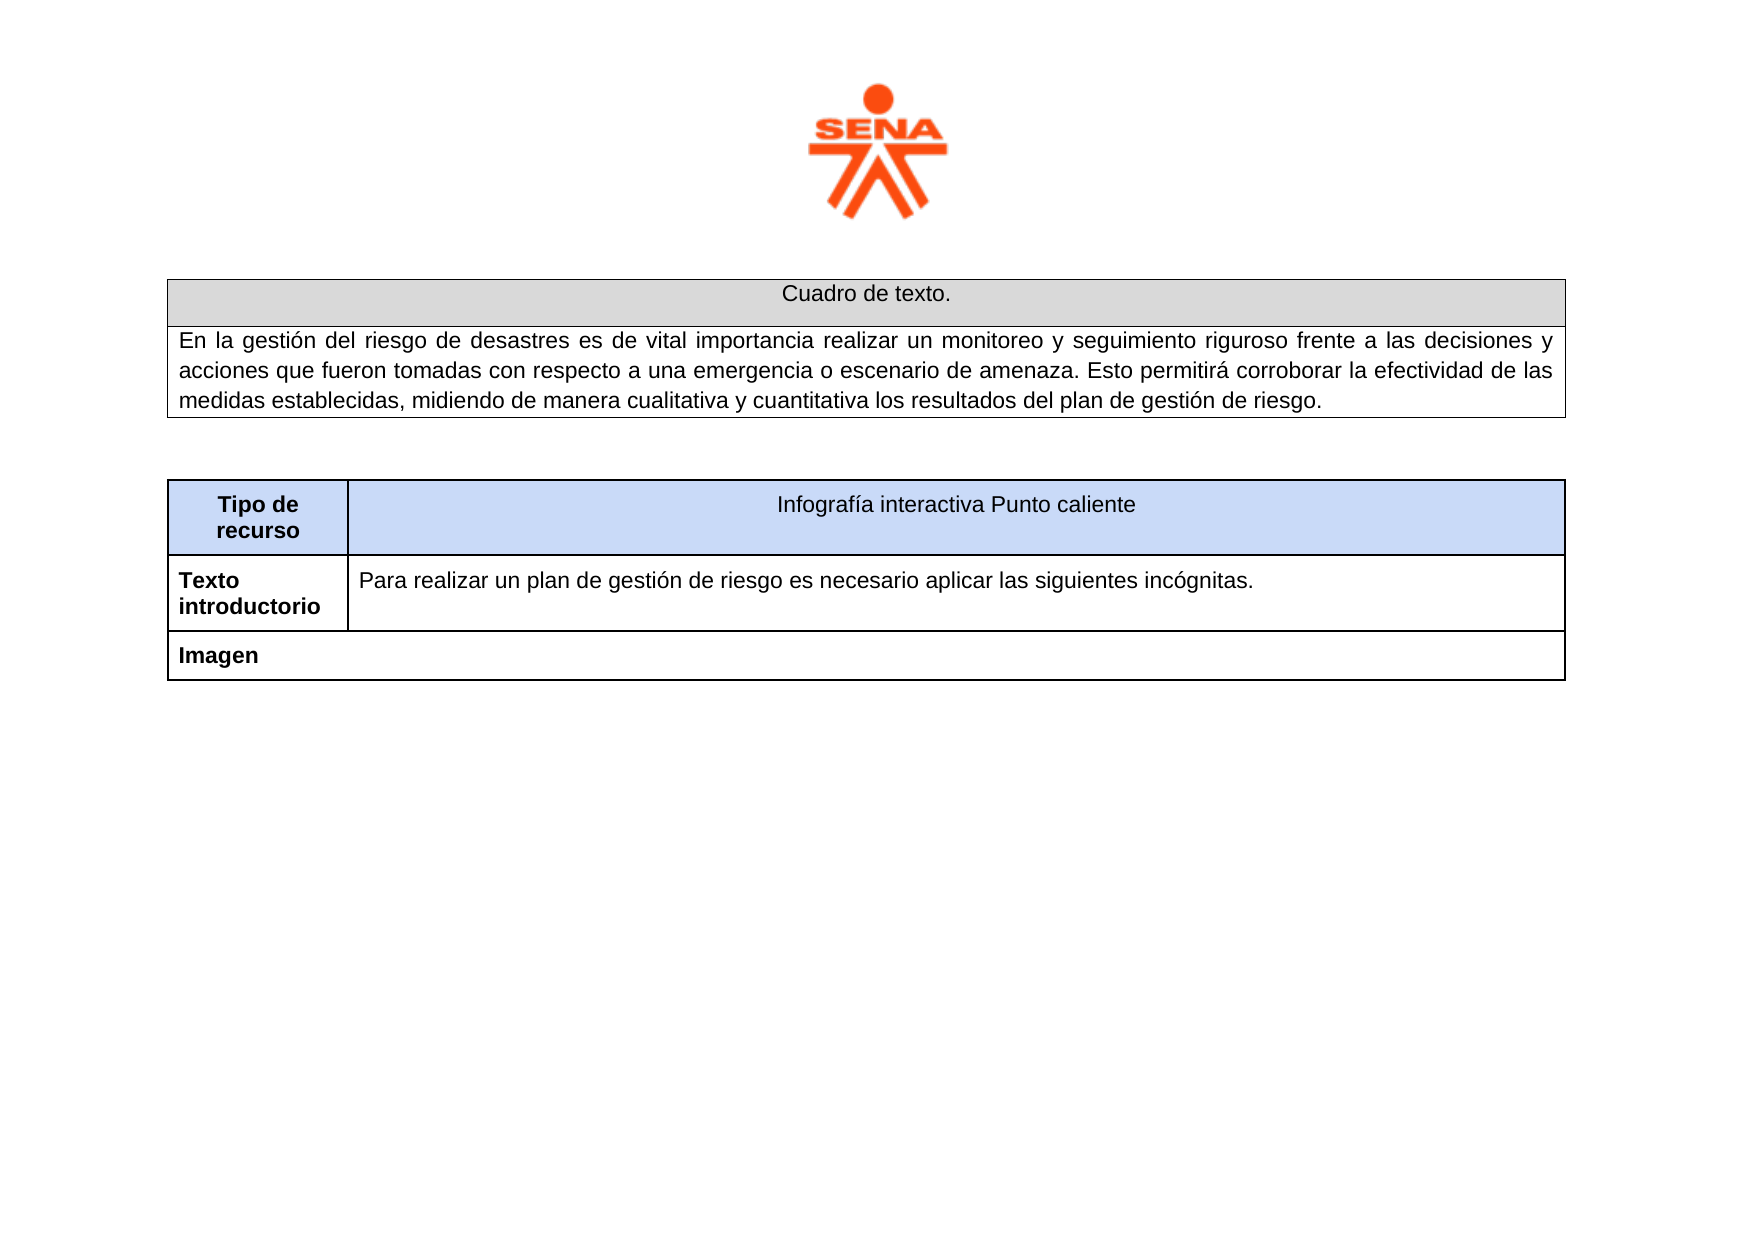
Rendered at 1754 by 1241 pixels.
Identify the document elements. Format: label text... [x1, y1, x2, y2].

table_header Infografía interactiva Punto caliente [349, 481, 1564, 554]
table_cell Texto introductorio [169, 556, 347, 630]
table_header Cuadro de texto. [168, 280, 1565, 326]
table_header Tipo de recurso [169, 481, 347, 554]
picture [796, 75, 958, 227]
table_cell En la gestión del riesgo de desastres es de vital importancia realizar un monitoreo y seguimiento riguroso frente a las decisiones y acciones que fueron tomadas con respecto a una emergencia o escenario de amenaza. Esto permitirá corroborar la efectividad de las medidas establecidas, midiendo de manera cualitativa y cuantitativa los resultados del plan de gestión de riesgo. [168, 327, 1565, 417]
table_cell Para realizar un plan de gestión de riesgo es necesario aplicar las siguientes incógnitas. [349, 556, 1564, 630]
table_cell Imagen [169, 632, 1564, 679]
